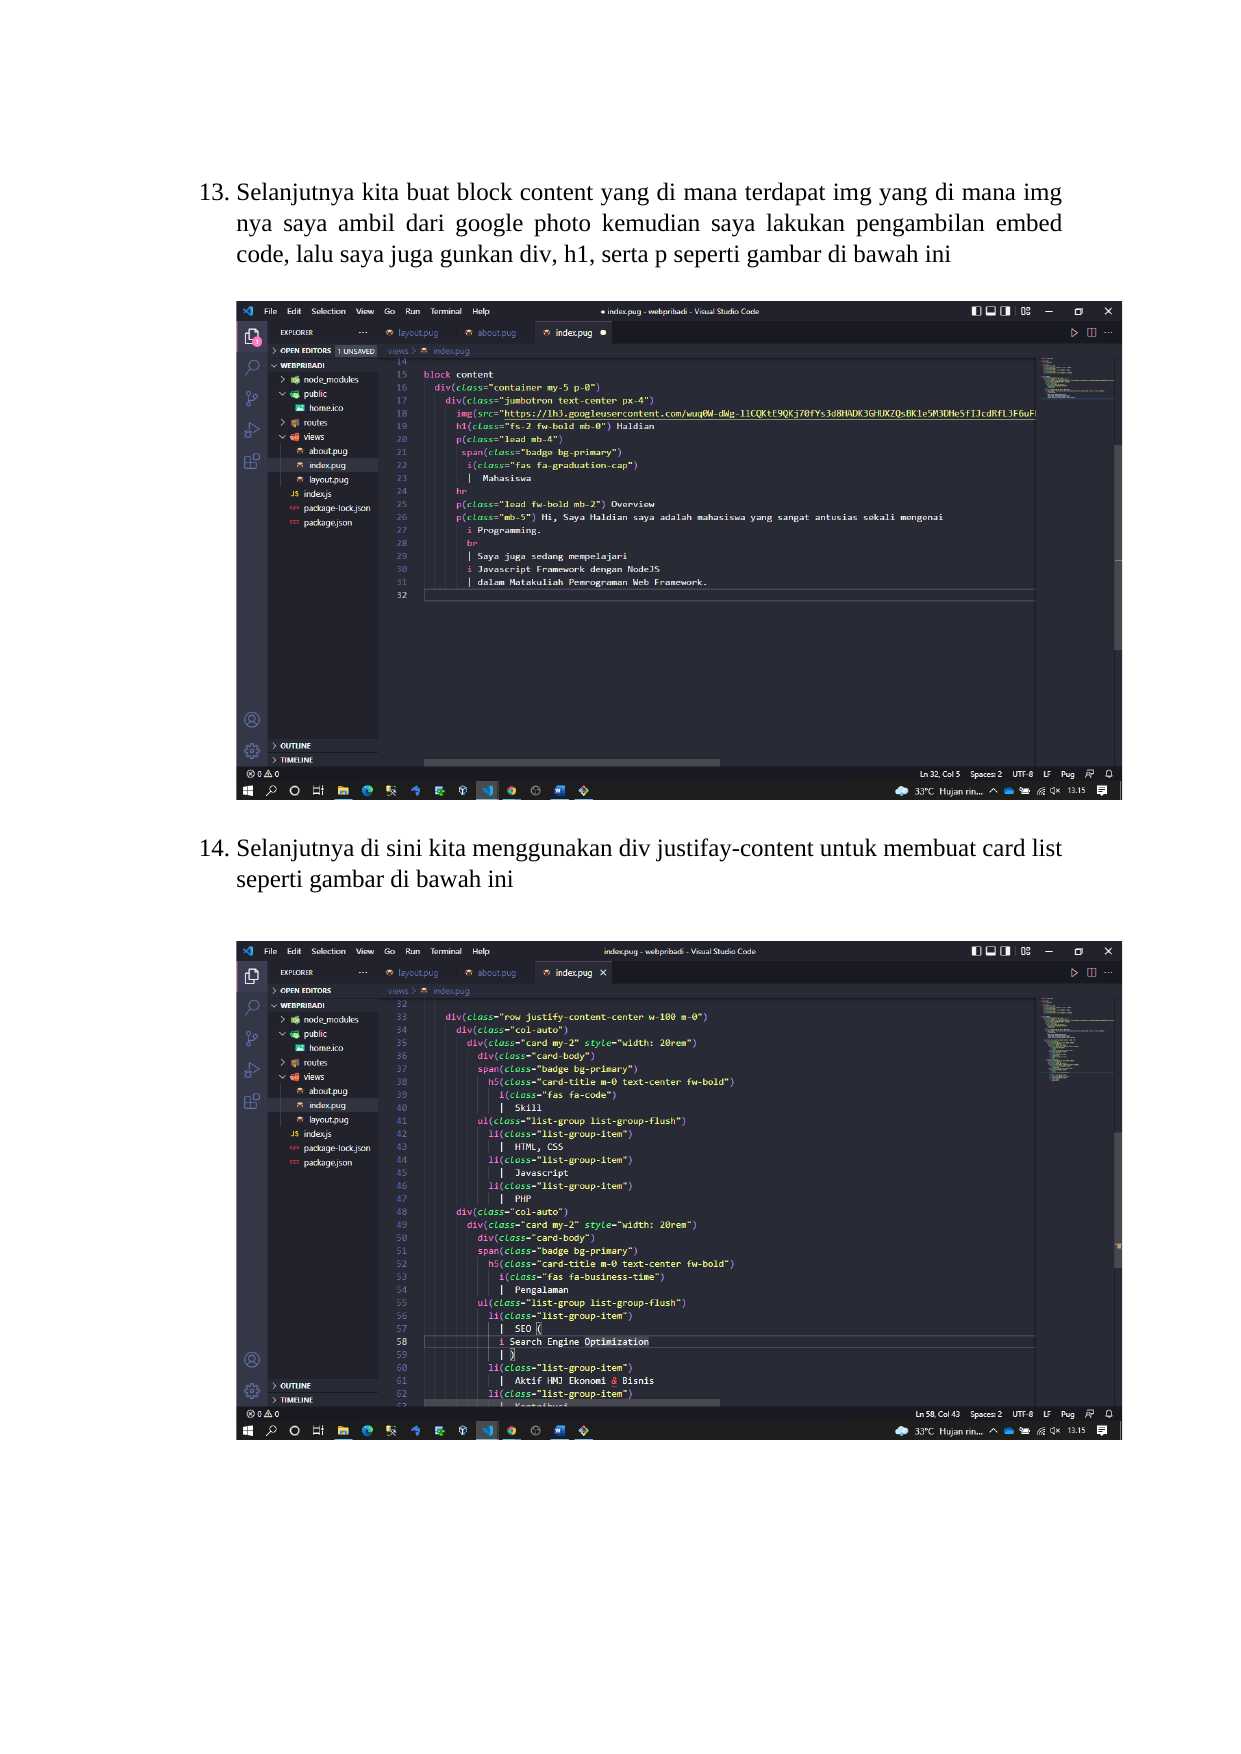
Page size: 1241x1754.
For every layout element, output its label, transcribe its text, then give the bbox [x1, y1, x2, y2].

picture [236, 941, 1123, 1440]
picture [236, 301, 1123, 800]
list Selanjutnya kita buat block content yang di mana terdapat img yang di mana img nya saya ambil dari google photo kemudian saya lakukan pengambilan embed code, lalu saya juga gunkan div, h1, serta p seperti gambar di bawah ini [199, 177, 1063, 268]
list Selanjutnya di sini kita menggunakan div justifay-content untuk membuat card list seperti gambar di bawah ini [199, 833, 1063, 892]
